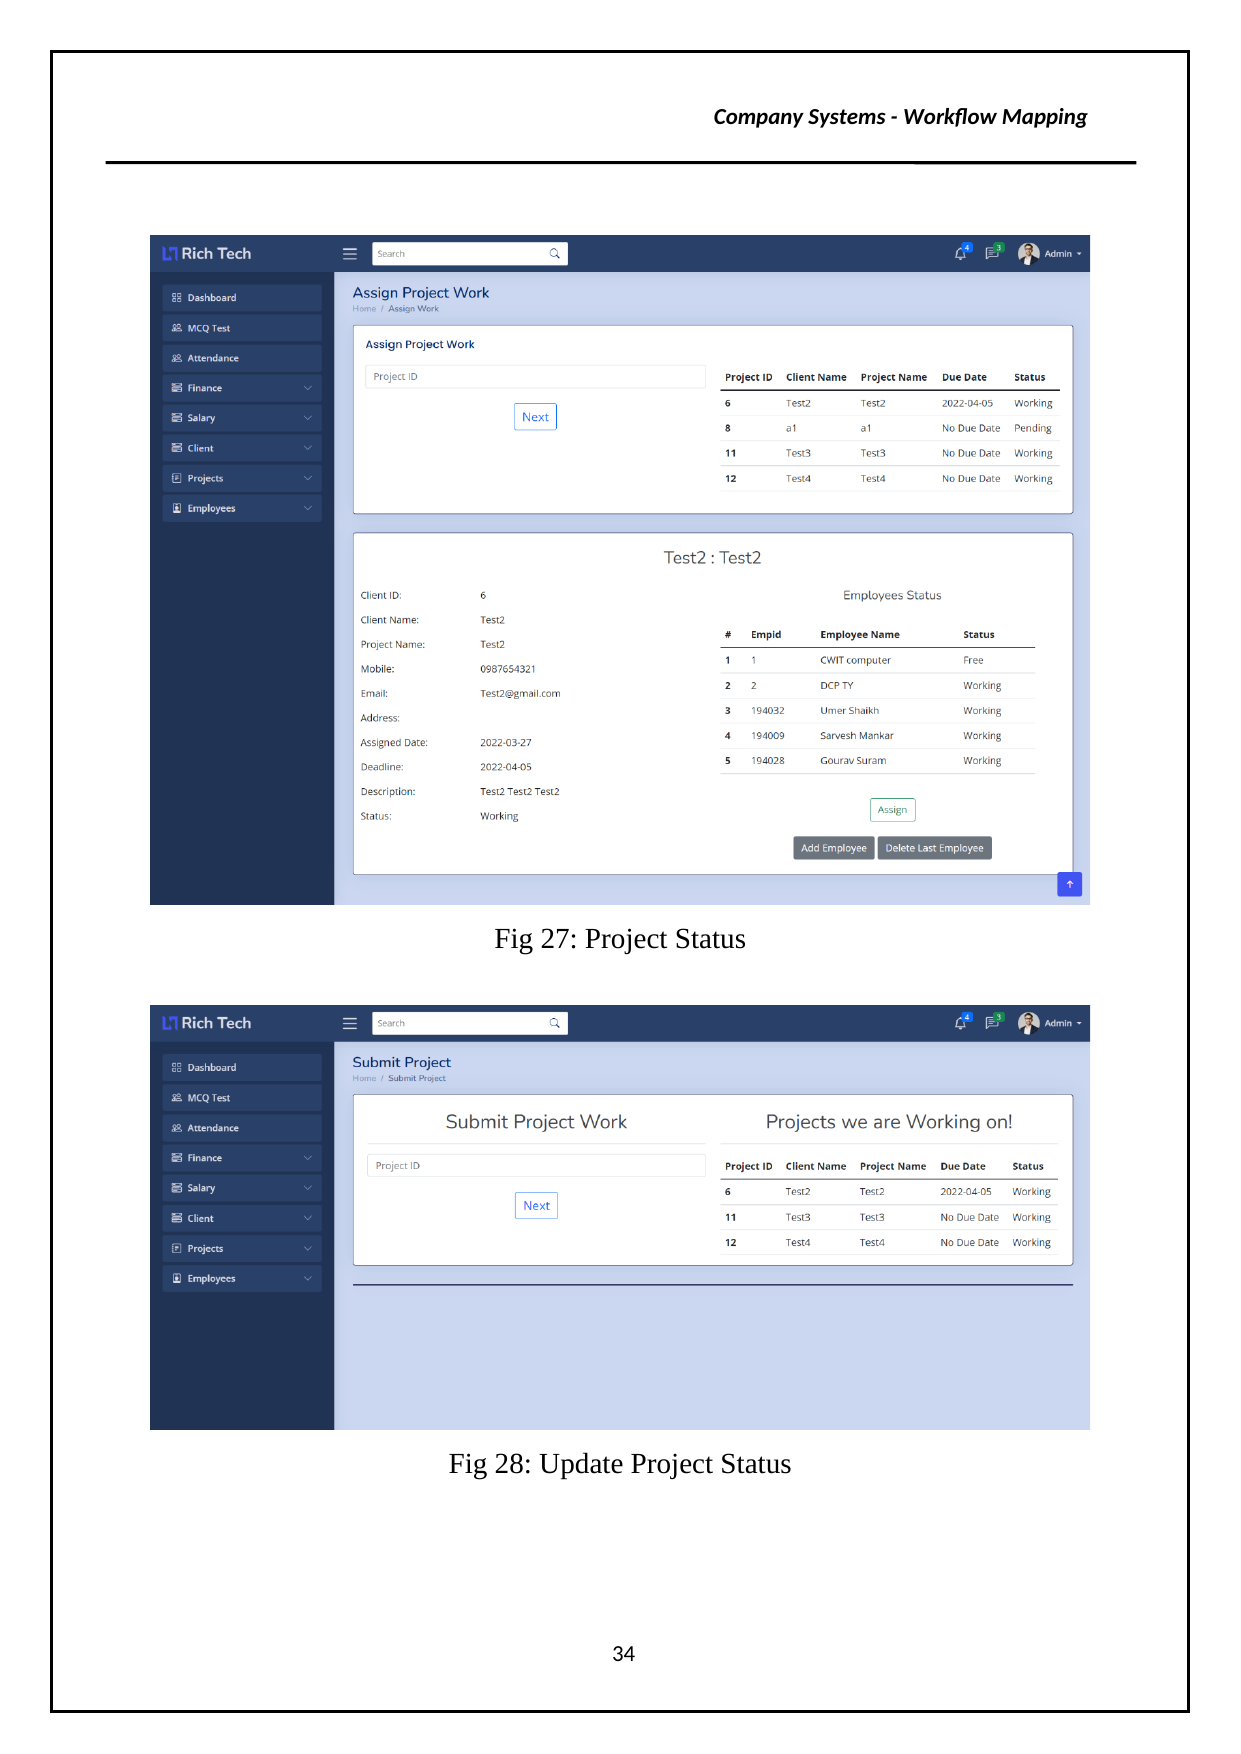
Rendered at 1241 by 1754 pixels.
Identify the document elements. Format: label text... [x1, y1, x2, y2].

picture [150, 1005, 1091, 1430]
text Fig 27: Project Status [150, 905, 1090, 955]
picture [150, 235, 1091, 905]
text Fig 28: Update Project Status [150, 1430, 1090, 1479]
